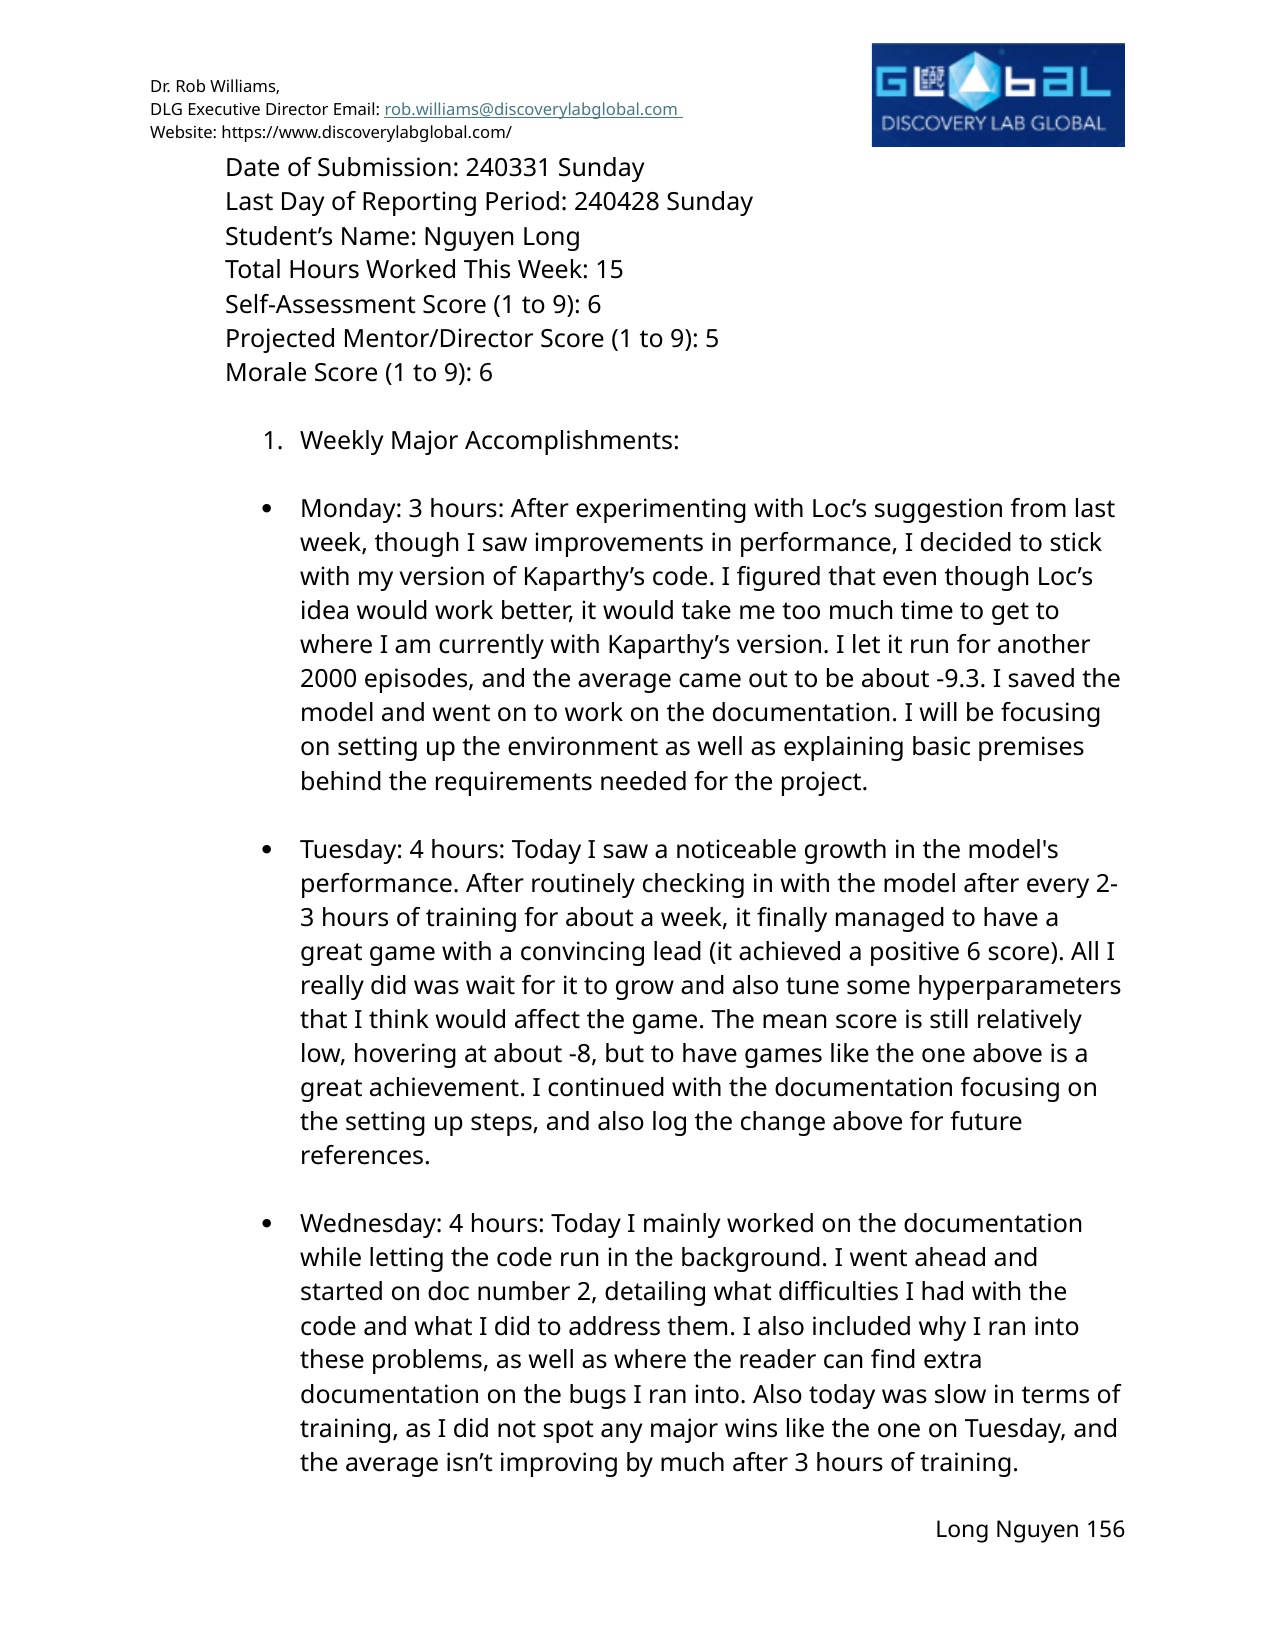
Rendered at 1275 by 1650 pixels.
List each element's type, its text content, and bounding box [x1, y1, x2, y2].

text Student’s Name: Nguyen Long [150, 218, 1125, 252]
list Weekly Major Accomplishments: [262, 422, 1125, 457]
text Last Day of Reporting Period: 240428 Sunday [150, 184, 1125, 218]
text Projected Mentor/Director Score (1 to 9): 5 [150, 320, 1125, 354]
text Total Hours Worked This Week: 15 [150, 252, 1125, 286]
text Morale Score (1 to 9): 6 [150, 354, 1125, 388]
list Tuesday: 4 hours: Today I saw a noticeable growth in the model's performance. After routinely checking in with the model after every 2-3 hours of training for about a week, it finally managed to have a great game with a convincing lead (it achieved a positive 6 score). All I really did was wait for it to grow and also tune some hyperparameters that I think would affect the game. The mean score is still relatively low, hovering at about -8, but to have games like the one above is a great achievement. I continued with the documentation focusing on the setting up steps, and also log the change above for future references. [262, 831, 1125, 1172]
picture [871, 43, 1125, 147]
list Wednesday: 4 hours: Today I mainly worked on the documentation while letting the code run in the background. I went ahead and started on doc number 2, detailing what difficulties I had with the code and what I did to address them. I also included why I ran into these problems, as well as where the reader can find extra documentation on the bugs I ran into. Also today was slow in terms of training, as I did not spot any major wins like the one on Tuesday, and the average isn’t improving by much after 3 hours of training. [262, 1206, 1125, 1478]
text Self-Assessment Score (1 to 9): 6 [150, 286, 1125, 320]
list Monday: 3 hours: After experimenting with Loc’s suggestion from last week, though I saw improvements in performance, I decided to stick with my version of Kaparthy’s code. I figured that even though Loc’s idea would work better, it would take me too much time to get to where I am currently with Kaparthy’s version. I let it run for another 2000 episodes, and the average came out to be about -9.3. I saved the model and went on to work on the documentation. I will be focusing on setting up the environment as well as explaining basic premises behind the requirements needed for the project. [262, 491, 1125, 797]
text Date of Submission: 240331 Sunday [150, 150, 1125, 184]
